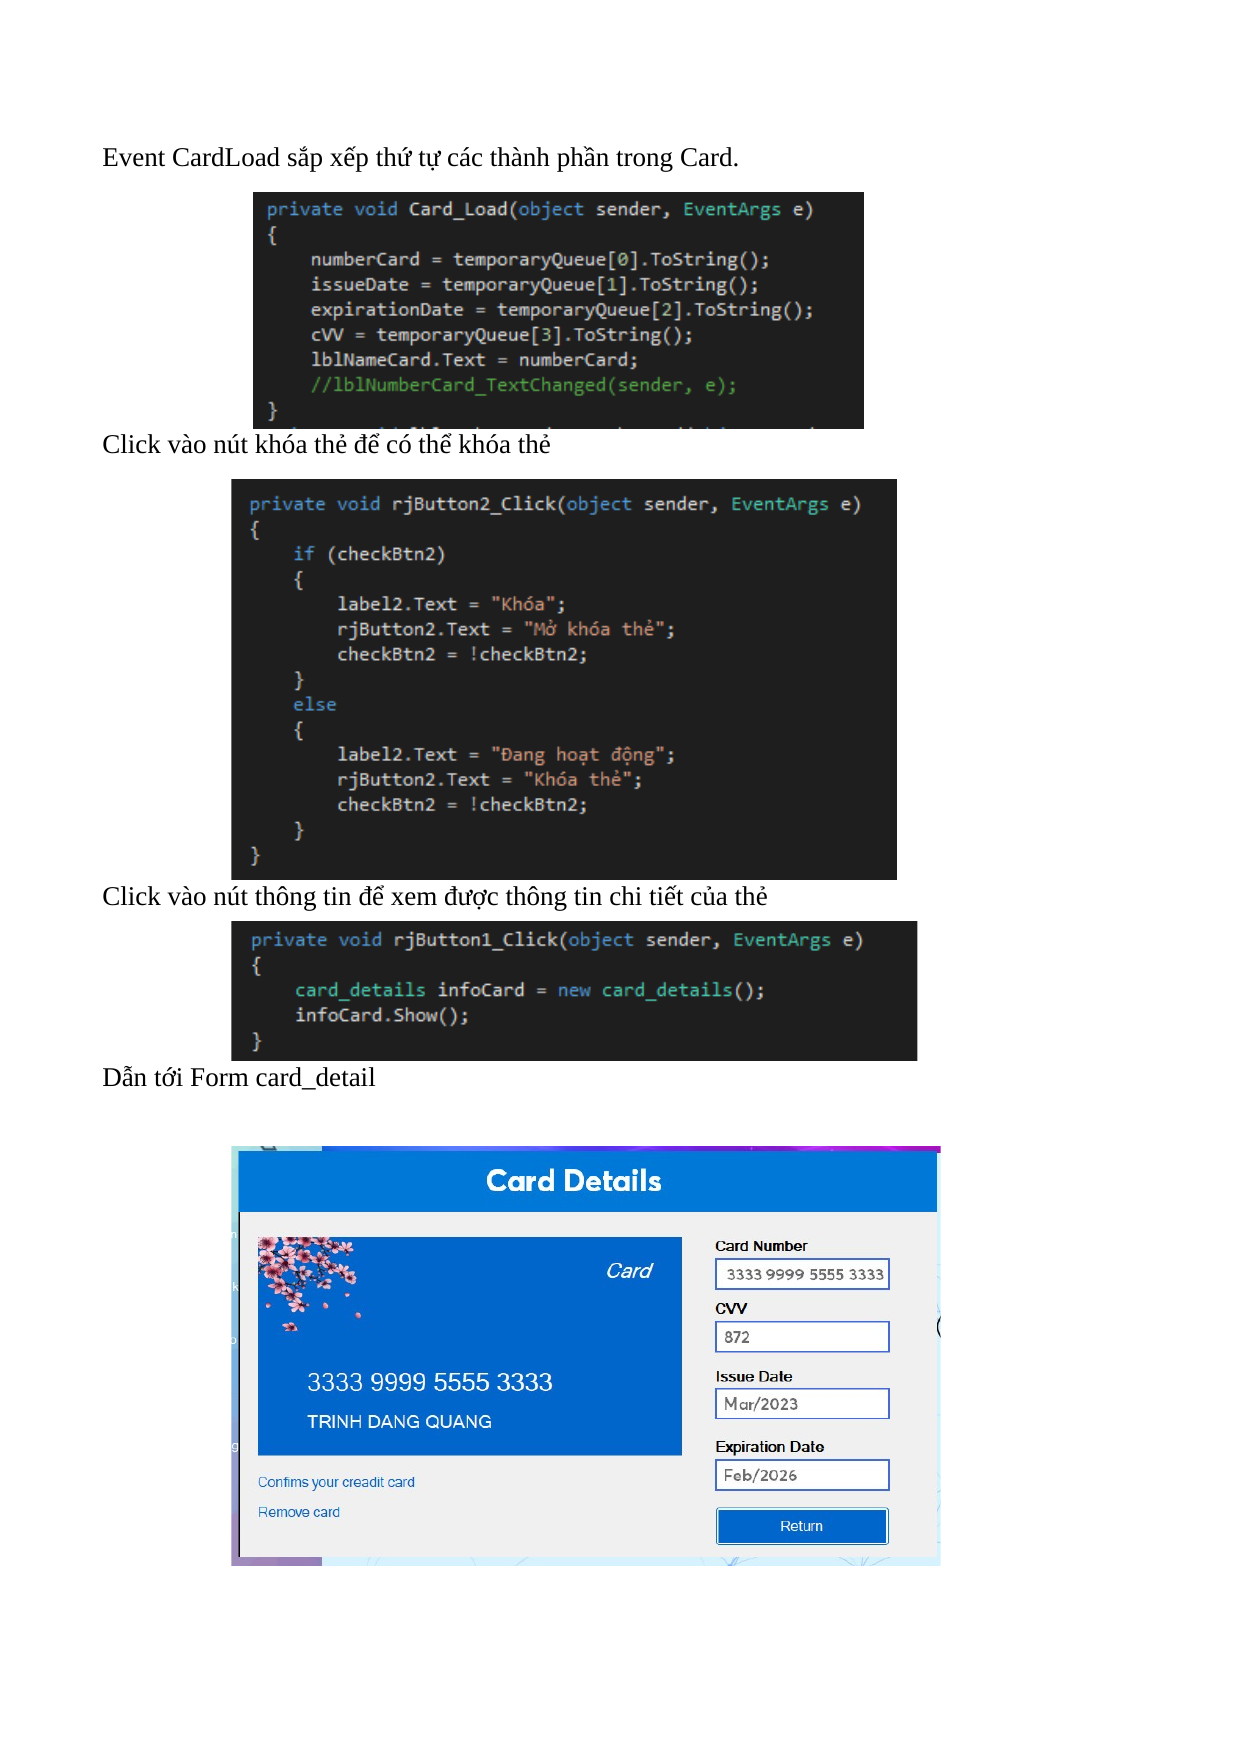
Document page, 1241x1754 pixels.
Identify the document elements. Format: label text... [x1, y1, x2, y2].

picture [231, 479, 897, 880]
picture [253, 192, 864, 429]
text Event CardLoad sắp xếp thứ tự các thành phần trong Card. [102, 141, 1123, 172]
picture [231, 921, 918, 1061]
picture [231, 1146, 941, 1566]
